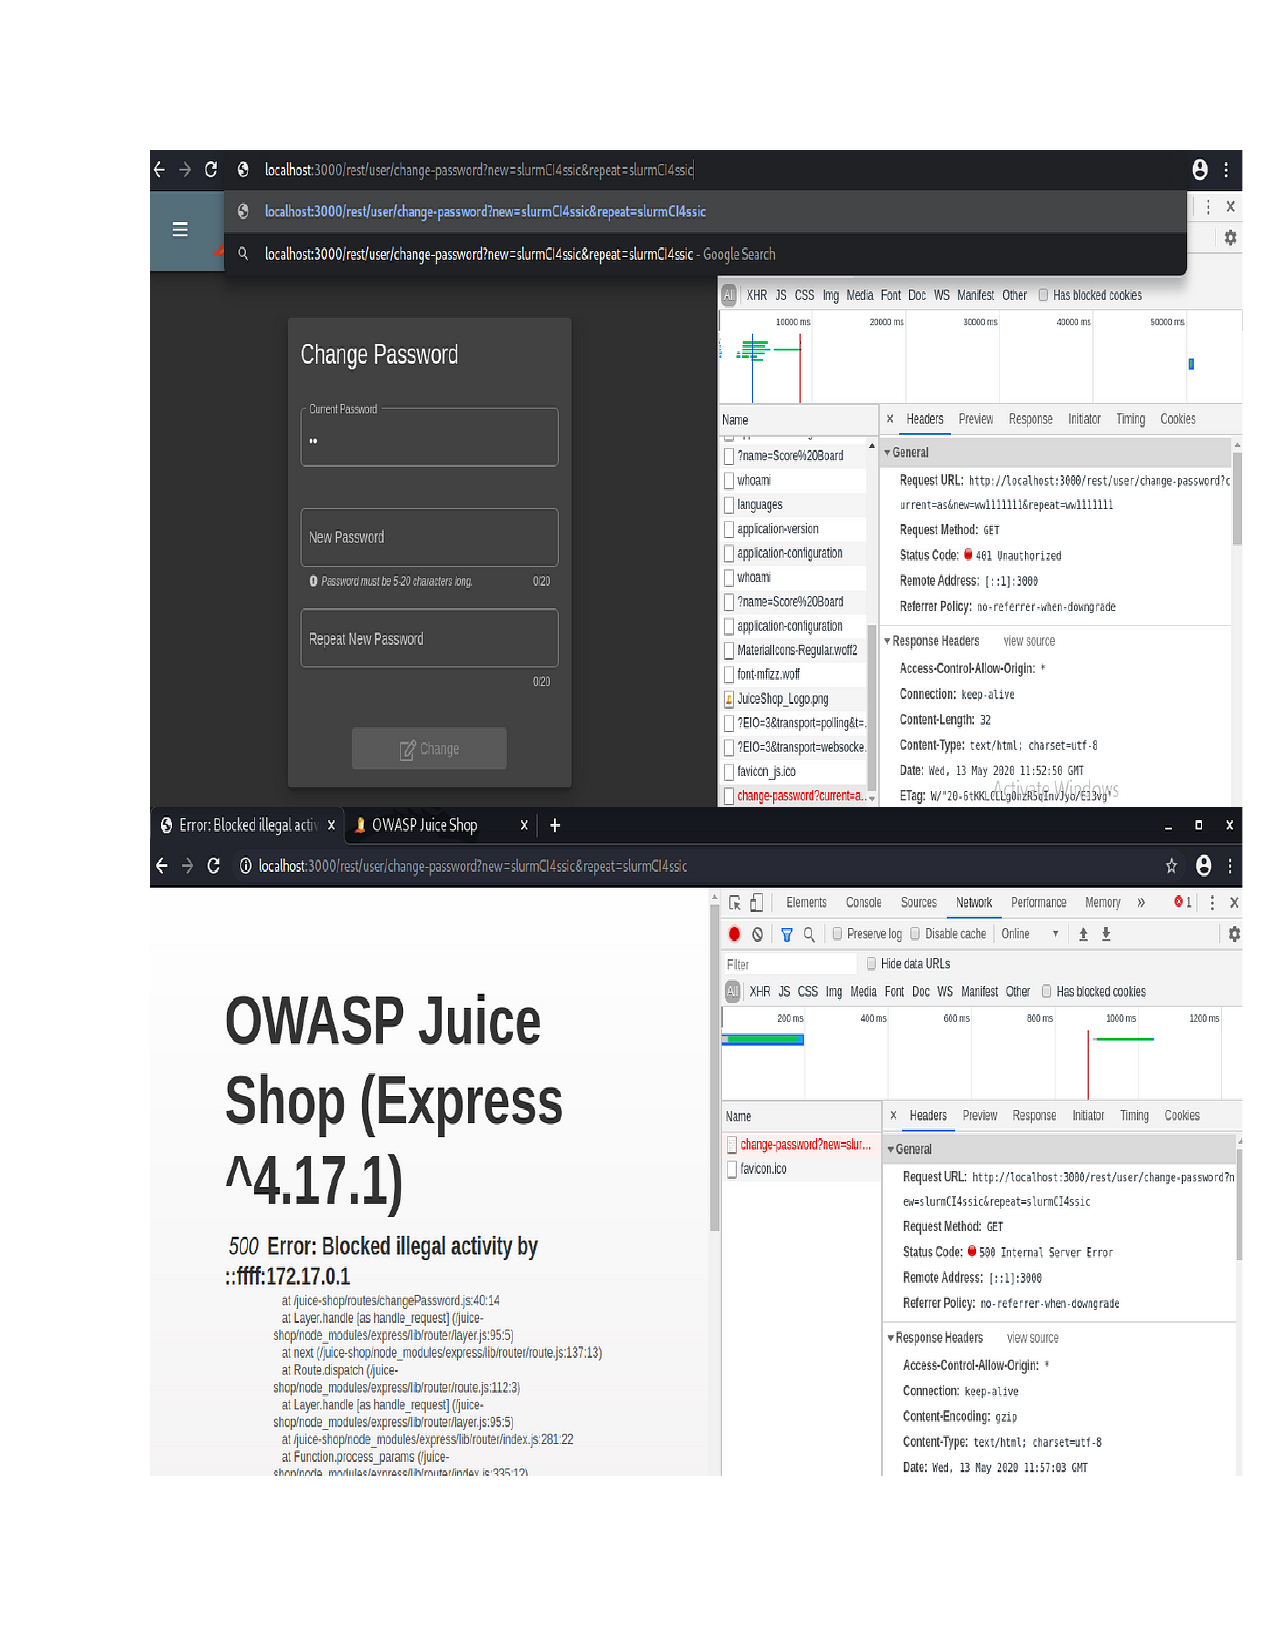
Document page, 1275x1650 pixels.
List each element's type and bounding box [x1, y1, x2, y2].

picture [150, 150, 1243, 1476]
